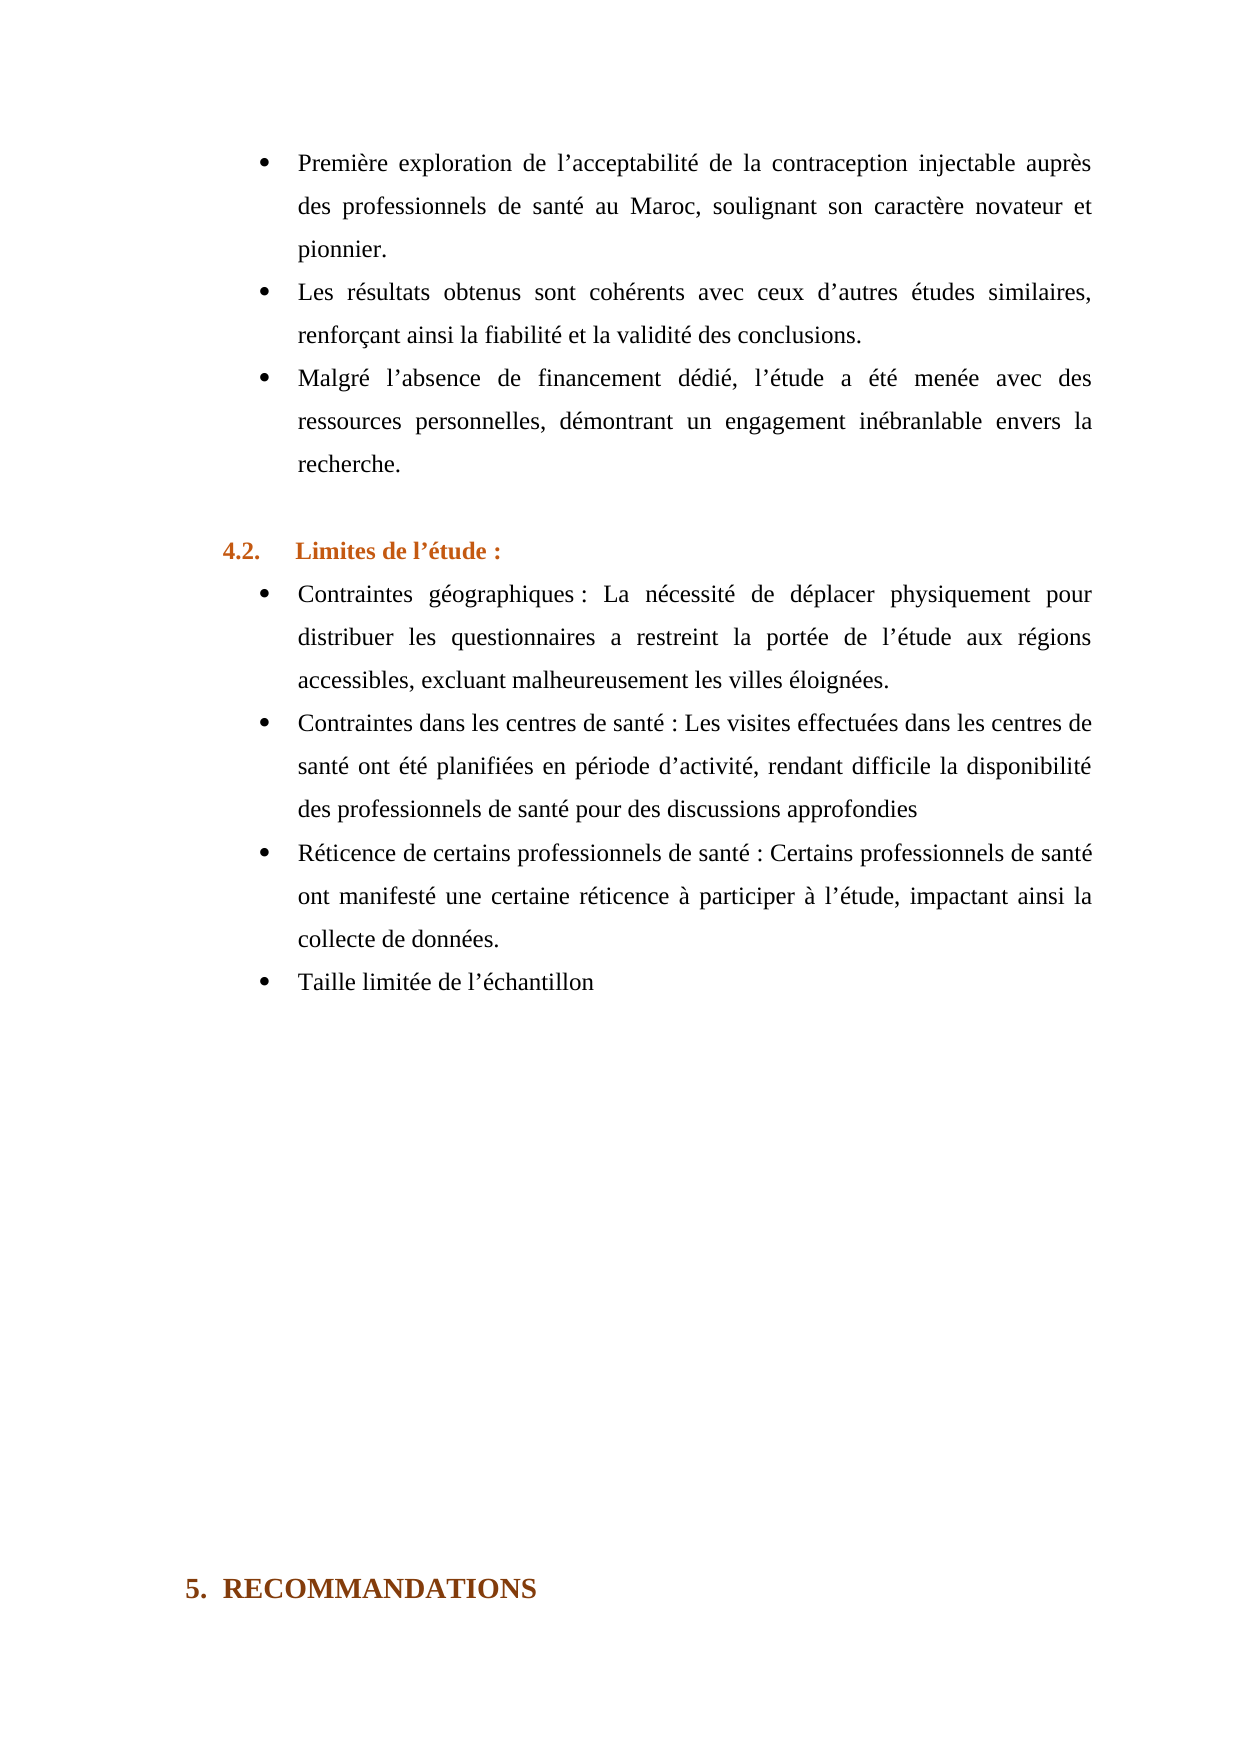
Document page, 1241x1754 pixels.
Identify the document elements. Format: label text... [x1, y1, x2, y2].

list RECOMMANDATIONS [185, 1571, 1093, 1604]
list Première exploration de l’acceptabilité de la contraception injectable auprès des professionnels de santé au Maroc, soulignant son caractère novateur et pionnier. [260, 148, 1093, 263]
list Malgré l’absence de financement dédié, l’étude a été menée avec des ressources personnelles, démontrant un engagement inébranlable envers la recherche. [260, 363, 1093, 478]
list Les résultats obtenus sont cohérents avec ceux d’autres études similaires, renforçant ainsi la fiabilité et la validité des conclusions. [260, 277, 1093, 349]
list Limites de l’étude : [223, 536, 1093, 564]
list Taille limitée de l’échantillon [260, 967, 1093, 996]
list Contraintes géographiques : La nécessité de déplacer physiquement pour distribuer les questionnaires a restreint la portée de l’étude aux régions accessibles, excluant malheureusement les villes éloignées. [260, 579, 1093, 694]
list Contraintes dans les centres de santé : Les visites effectuées dans les centres de santé ont été planifiées en période d’activité, rendant difficile la disponibilité des professionnels de santé pour des discussions approfondies [260, 708, 1093, 823]
list Réticence de certains professionnels de santé : Certains professionnels de santé ont manifesté une certaine réticence à participer à l’étude, impactant ainsi la collecte de données. [260, 838, 1093, 953]
